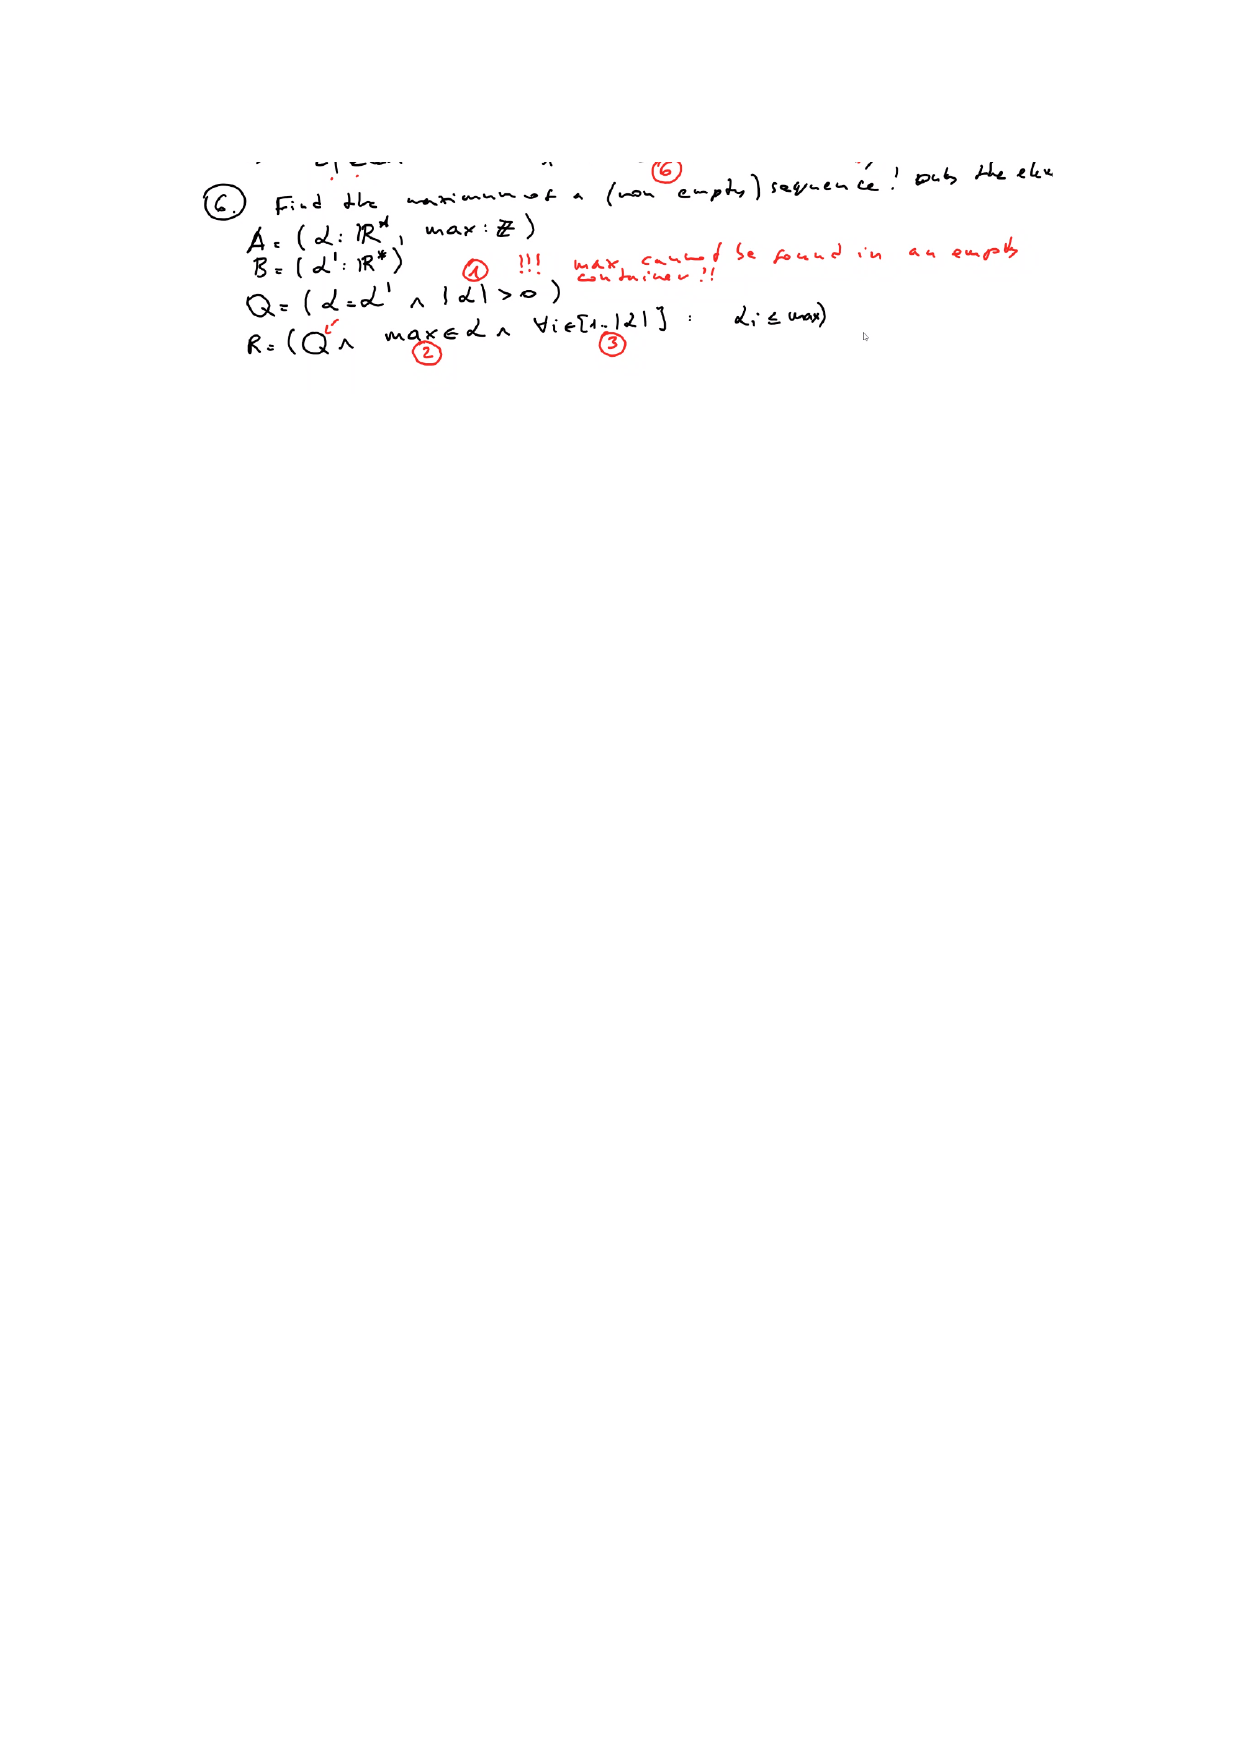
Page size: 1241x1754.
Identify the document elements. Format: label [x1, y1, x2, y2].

picture [187, 162, 1053, 394]
